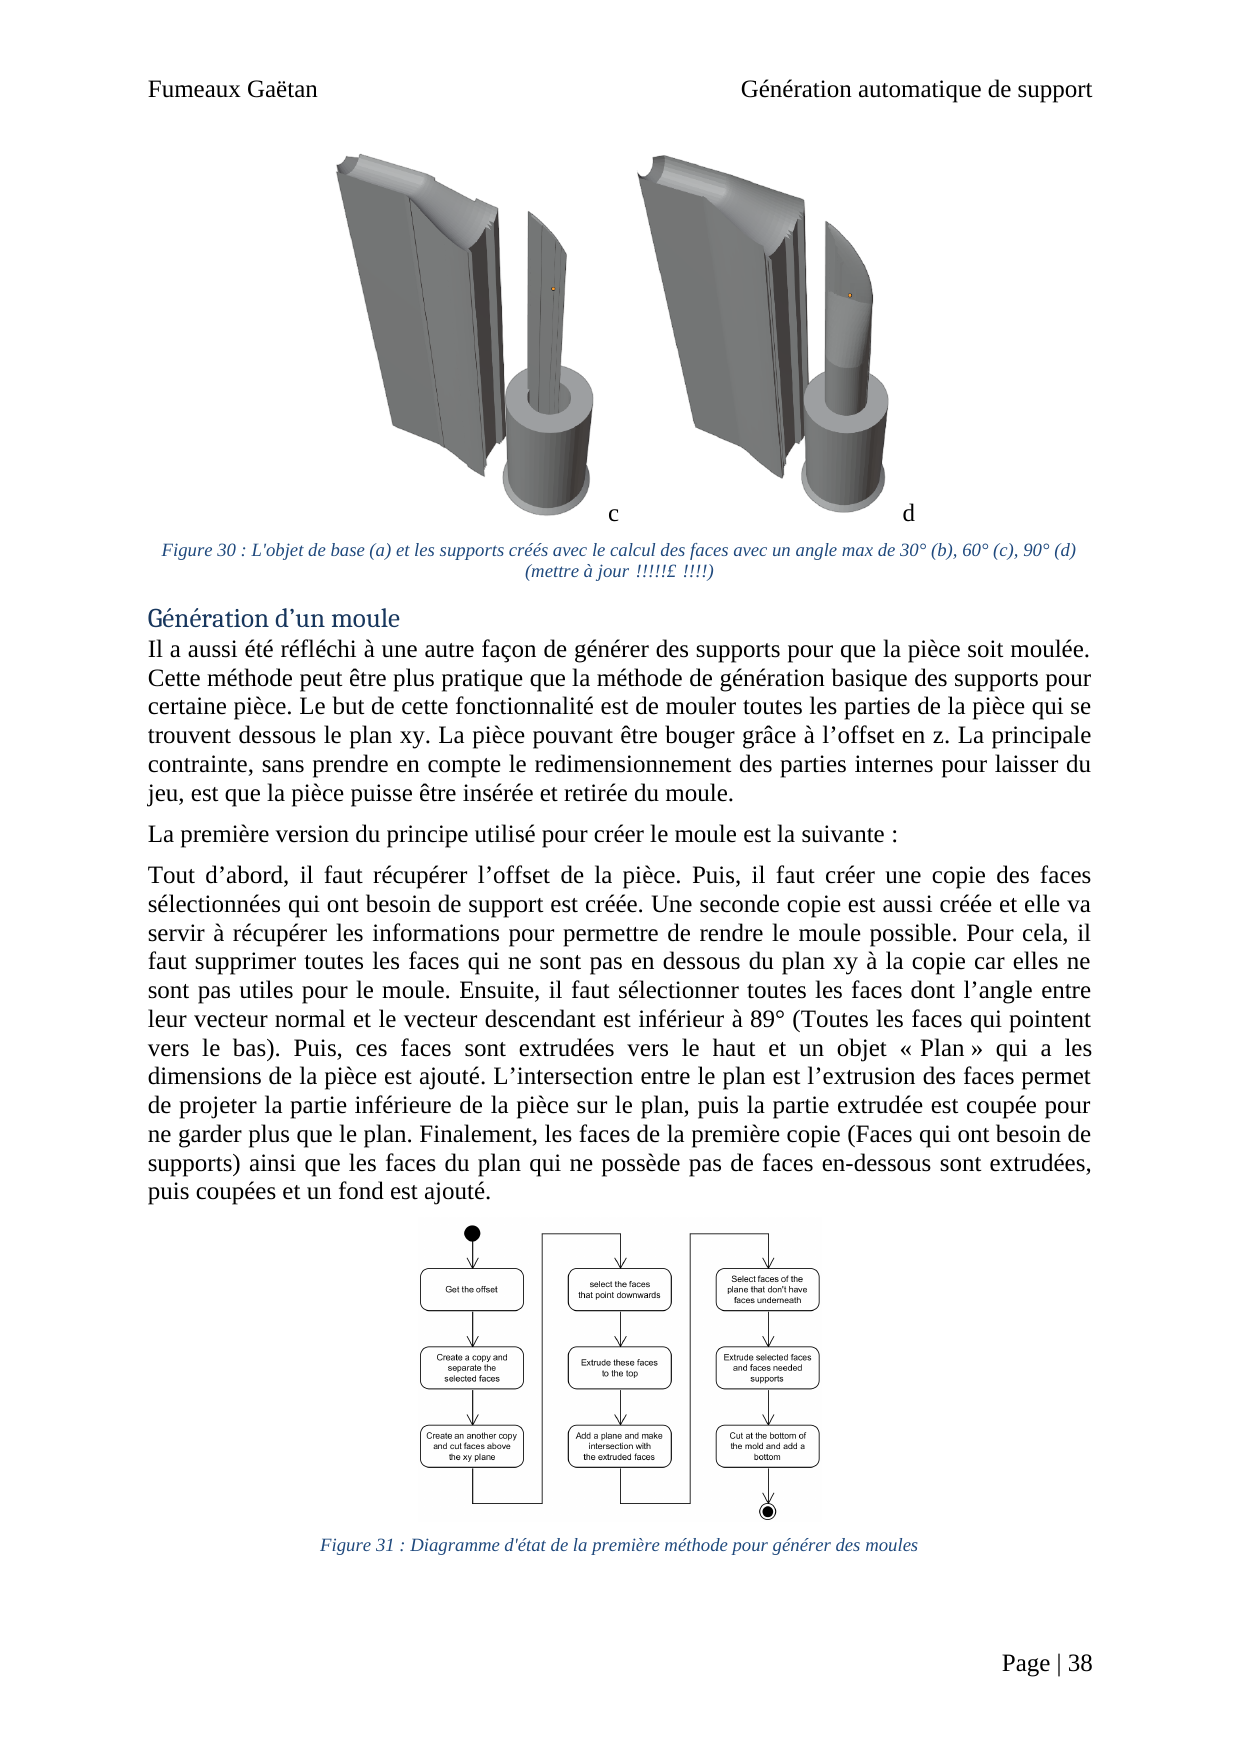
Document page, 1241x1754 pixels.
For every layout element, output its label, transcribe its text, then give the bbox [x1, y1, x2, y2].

text La première version du principe utilisé pour créer le moule est la suivante : [148, 819, 1093, 848]
picture [625, 147, 897, 521]
text Il a aussi été réfléchi à une autre façon de générer des supports pour que la pièce soit moulée. Cette méthode peut être plus pratique que la méthode de génération basique des supports pour certaine pièce. Le but de cette fonctionnalité est de mouler toutes les parties de la pièce qui se trouvent dessous le plan xy. La pièce pouvant être bouger grâce à l’offset en z. La principale contrainte, sans prendre en compte le redimensionnement des parties internes pour laisser du jeu, est que la pièce puisse être insérée et retirée du moule. [148, 634, 1093, 806]
picture [417, 1217, 823, 1522]
picture [325, 147, 602, 521]
text Tout d’abord, il faut récupérer l’offset de la pièce. Puis, il faut créer une copie des faces sélectionnées qui ont besoin de support est créée. Une seconde copie est aussi créée et elle va servir à récupérer les informations pour permettre de rendre le moule possible. Pour cela, il faut supprimer toutes les faces qui ne sont pas en dessous du plan xy à la copie car elles ne sont pas utiles pour le moule. Ensuite, il faut sélectionner toutes les faces dont l’angle entre leur vecteur normal et le vecteur descendant est inférieur à 89° (Toutes les faces qui pointent vers le bas). Puis, ces faces sont extrudées vers le haut et un objet « Plan » qui a les dimensions de la pièce est ajouté. L’intersection entre le plan est l’extrusion des faces permet de projeter la partie inférieure de la pièce sur le plan, puis la partie extrudée est coupée pour ne garder plus que le plan. Finalement, les faces de la première copie (Faces qui ont besoin de supports) ainsi que les faces du plan qui ne possède pas de faces en-dessous sont extrudées, puis coupées et un fond est ajouté. [148, 860, 1093, 1205]
subtitle Génération d’un moule [148, 603, 1093, 634]
text Figure 30 : L'objet de base (a) et les supports créés avec le calcul des faces avec un angle max de 30° (b), 60° (c), 90° (d) (mettre à jour !!!!!£ !!!!) [148, 539, 1093, 582]
